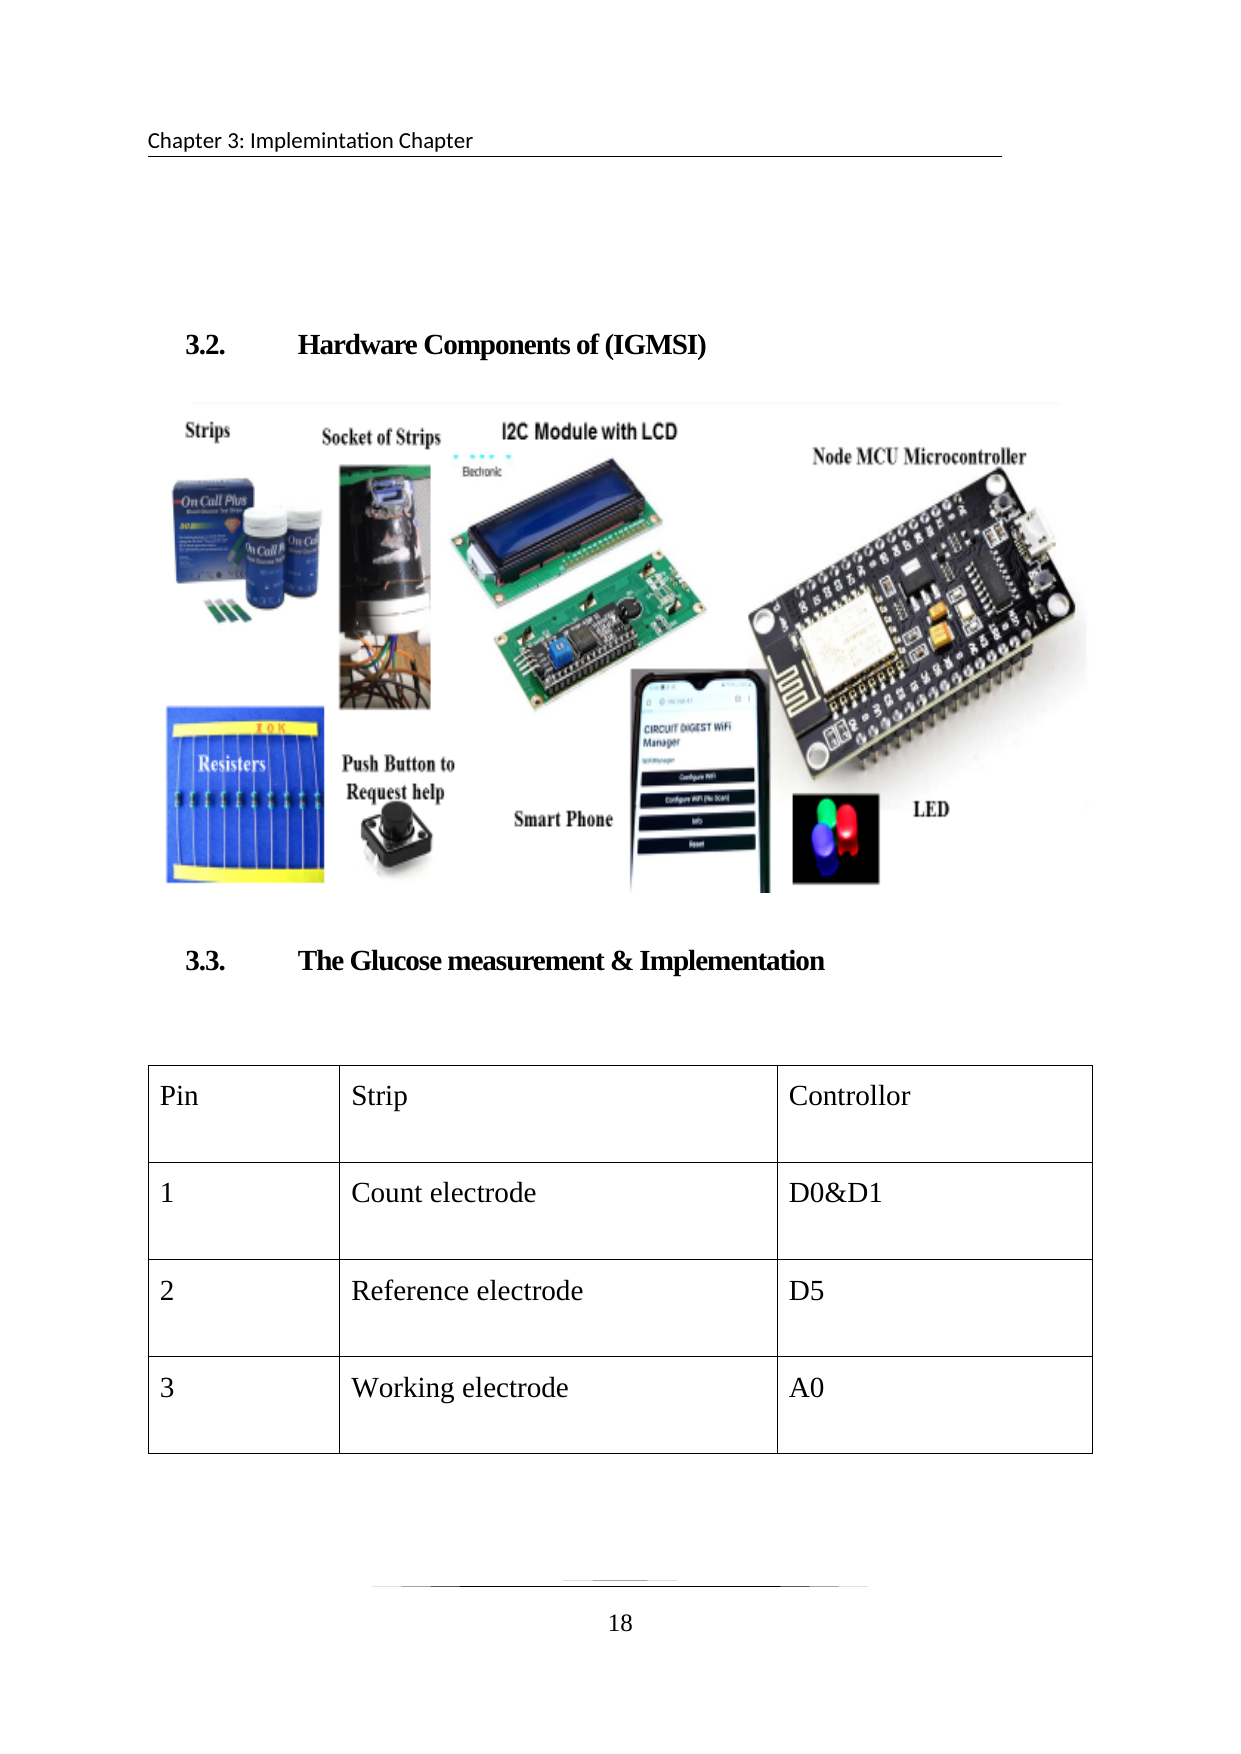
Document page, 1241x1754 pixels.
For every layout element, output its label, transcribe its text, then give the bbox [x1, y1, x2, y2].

table_cell Working electrode [340, 1357, 777, 1453]
table_cell 3 [149, 1357, 339, 1453]
table_header Pin [149, 1066, 339, 1162]
table_cell D0&D1 [778, 1163, 1092, 1259]
table_header Strip [340, 1066, 777, 1162]
table_cell 1 [149, 1163, 339, 1259]
table_cell Reference electrode [340, 1260, 777, 1356]
subtitle The Glucose measurement & Implementation [185, 943, 1092, 976]
table_cell D5 [778, 1260, 1092, 1356]
picture [147, 402, 1093, 893]
table_header Controllor [778, 1066, 1092, 1162]
subtitle Hardware Components of (IGMSI) [185, 327, 1092, 361]
table_cell Count electrode [340, 1163, 777, 1259]
table_cell 2 [149, 1260, 339, 1356]
table_cell A0 [778, 1357, 1092, 1453]
